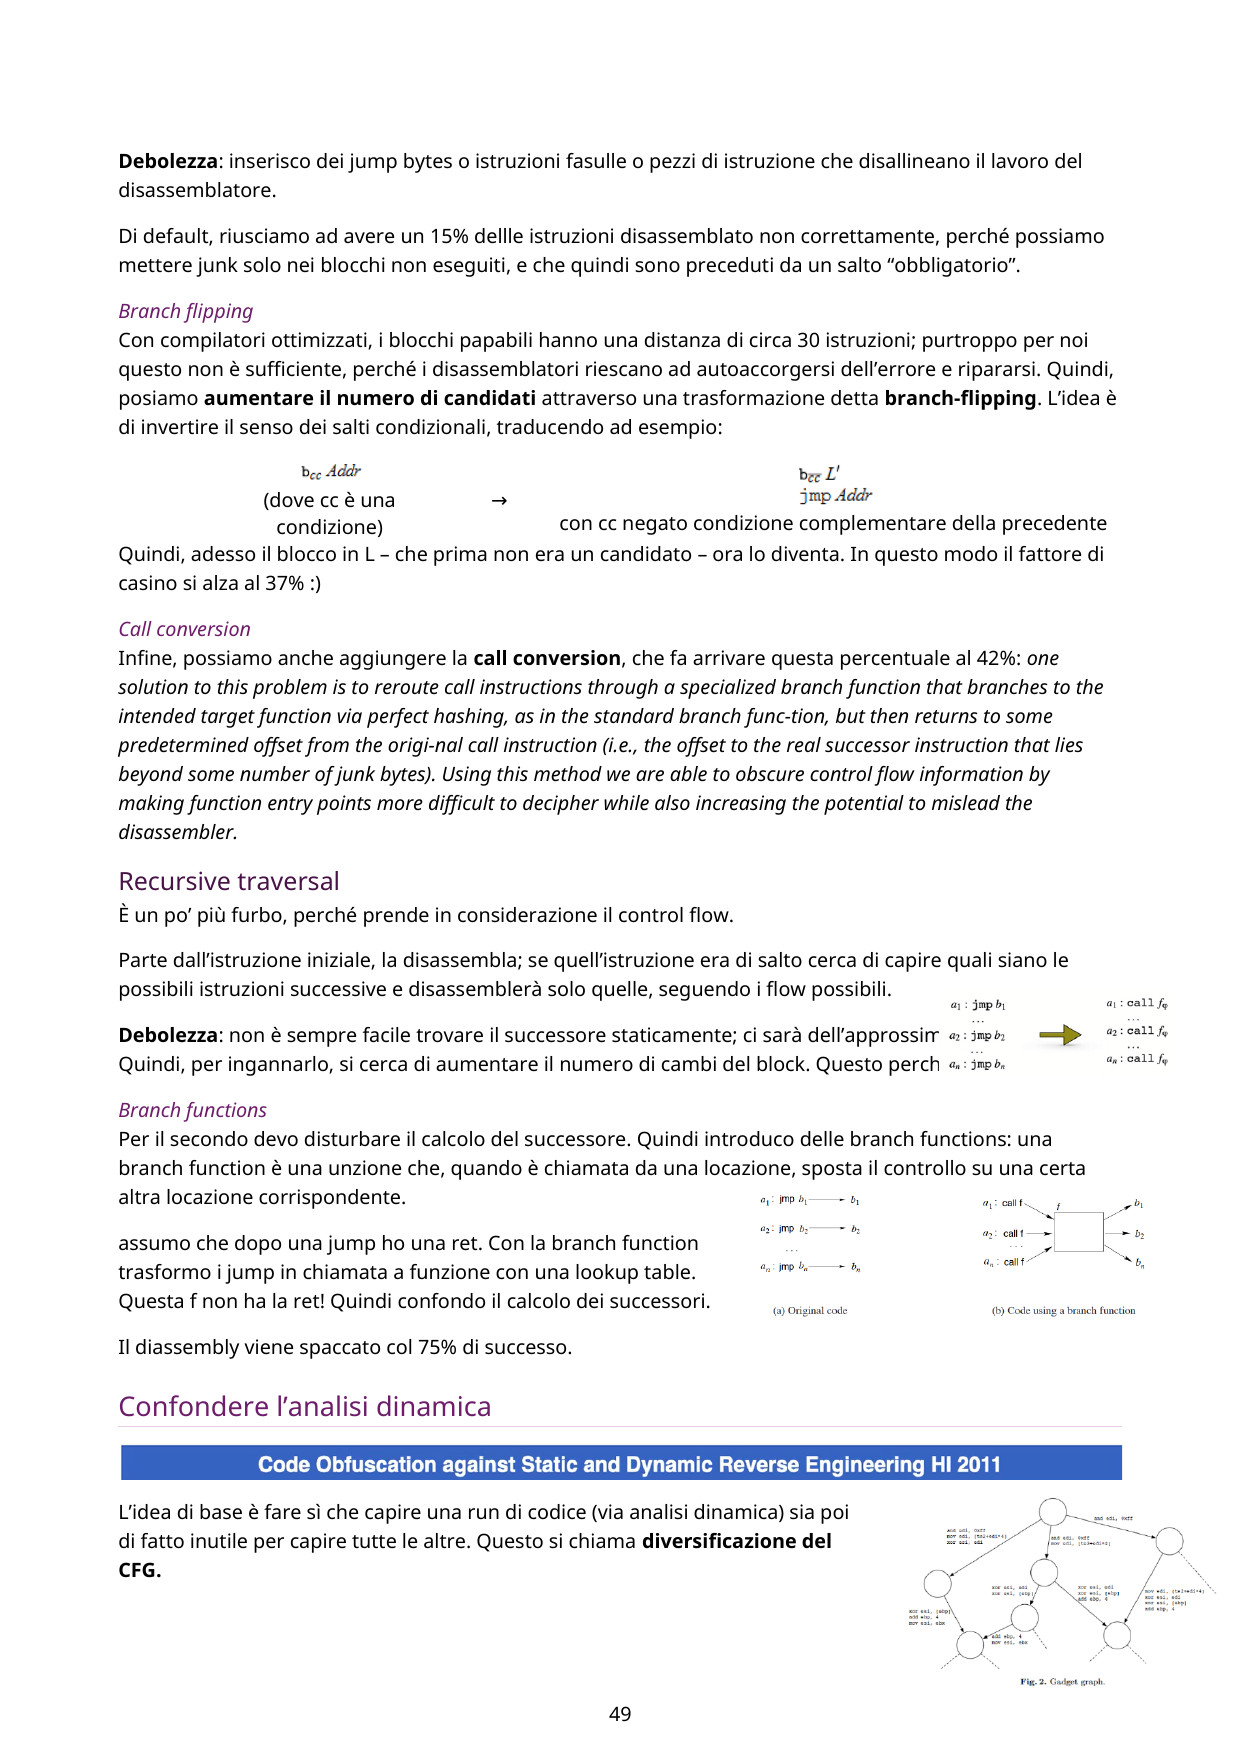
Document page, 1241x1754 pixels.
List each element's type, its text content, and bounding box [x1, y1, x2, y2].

picture [790, 463, 877, 510]
picture [752, 1186, 1154, 1327]
text Debolezza: inserisco dei jump bytes o istruzioni fasulle o pezzi di istruzione che disallineano il lavoro del disassemblatore. [118, 148, 1122, 204]
text Il diassembly viene spaccato col 75% di successo. [118, 1333, 1122, 1360]
text È un po’ più furbo, perché prende in considerazione il control flow. [118, 901, 1122, 928]
picture [293, 459, 366, 485]
text Infine, possiamo anche aggiungere la call conversion, che fa arrivare questa percentuale al 42%: one solution to this problem is to reroute call instructions through a specialized branch function that branches to the intended target function via perfect hashing, as in the standard branch func-tion, but then returns to some predetermined offset from the origi-nal call instruction (i.e., the offset to the real successor instruction that lies beyond some number of junk bytes). Using this method we are able to obscure control flow information by making function entry points more difficult to decipher while also increasing the potential to mislead the disassembler. [118, 644, 1122, 845]
text L’idea di base è fare sì che capire una run di codice (via analisi dinamica) sia poi di fatto inutile per capire tutte le altre. Questo si chiama diversificazione del CFG. [118, 1498, 880, 1583]
text Parte dall’istruzione iniziale, la disassembla; se quell’istruzione era di salto cerca di capire quali siano le possibili istruzioni successive e disassemblerà solo quelle, seguendo i flow possibili. [118, 947, 1122, 1003]
subtitle Branch functions [118, 1096, 1122, 1123]
picture [938, 990, 1175, 1075]
picture [880, 1495, 1240, 1688]
text Con compilatori ottimizzati, i blocchi papabili hanno una distanza di circa 30 istruzioni; purtroppo per noi questo non è sufficiente, perché i disassemblatori riescano ad autoaccorgersi dell’errore e ripararsi. Quindi, posiamo aumentare il numero di candidati attraverso una trasformazione detta branch-flipping. L’idea è di invertire il senso dei salti condizionali, traducendo ad esempio: [118, 326, 1122, 440]
subtitle Branch flipping [118, 297, 1122, 324]
text Per il secondo devo disturbare il calcolo del successore. Quindi introduco delle branch functions: una branch function è una unzione che, quando è chiamata da una locazione, sposta il controllo su una certa altra locazione corrispondente. [118, 1125, 1122, 1210]
table_header → [453, 459, 546, 540]
picture [118, 1442, 1123, 1480]
subtitle Confondere l’analisi dinamica [118, 1387, 1122, 1426]
text Di default, riusciamo ad avere un 15% dellle istruzioni disassemblato non correttamente, perché possiamo mettere junk solo nei blocchi non eseguiti, e che quindi sono preceduti da un salto “obbligatorio”. [118, 222, 1122, 278]
text Quindi, adesso il blocco in L – che prima non era un candidato – ora lo diventa. In questo modo il fattore di casino si alza al 37% :) [118, 540, 1122, 596]
subtitle Recursive traversal [118, 864, 1122, 898]
table_header con cc negato condizione complementare della precedente [546, 459, 1121, 540]
table_header (dove cc è una condizione) [207, 459, 452, 540]
text Debolezza: non è sempre facile trovare il successore staticamente; ci sarà dell’approssimazione. Quindi, per ingannarlo, si cerca di aumentare il numero di cambi del block. Questo perché [118, 1021, 1122, 1077]
subtitle Call conversion [118, 615, 1122, 642]
text assumo che dopo una jump ho una ret. Con la branch function trasformo i jump in chiamata a funzione con una lookup table. Questa f non ha la ret! Quindi confondo il calcolo dei successori. [118, 1229, 752, 1314]
